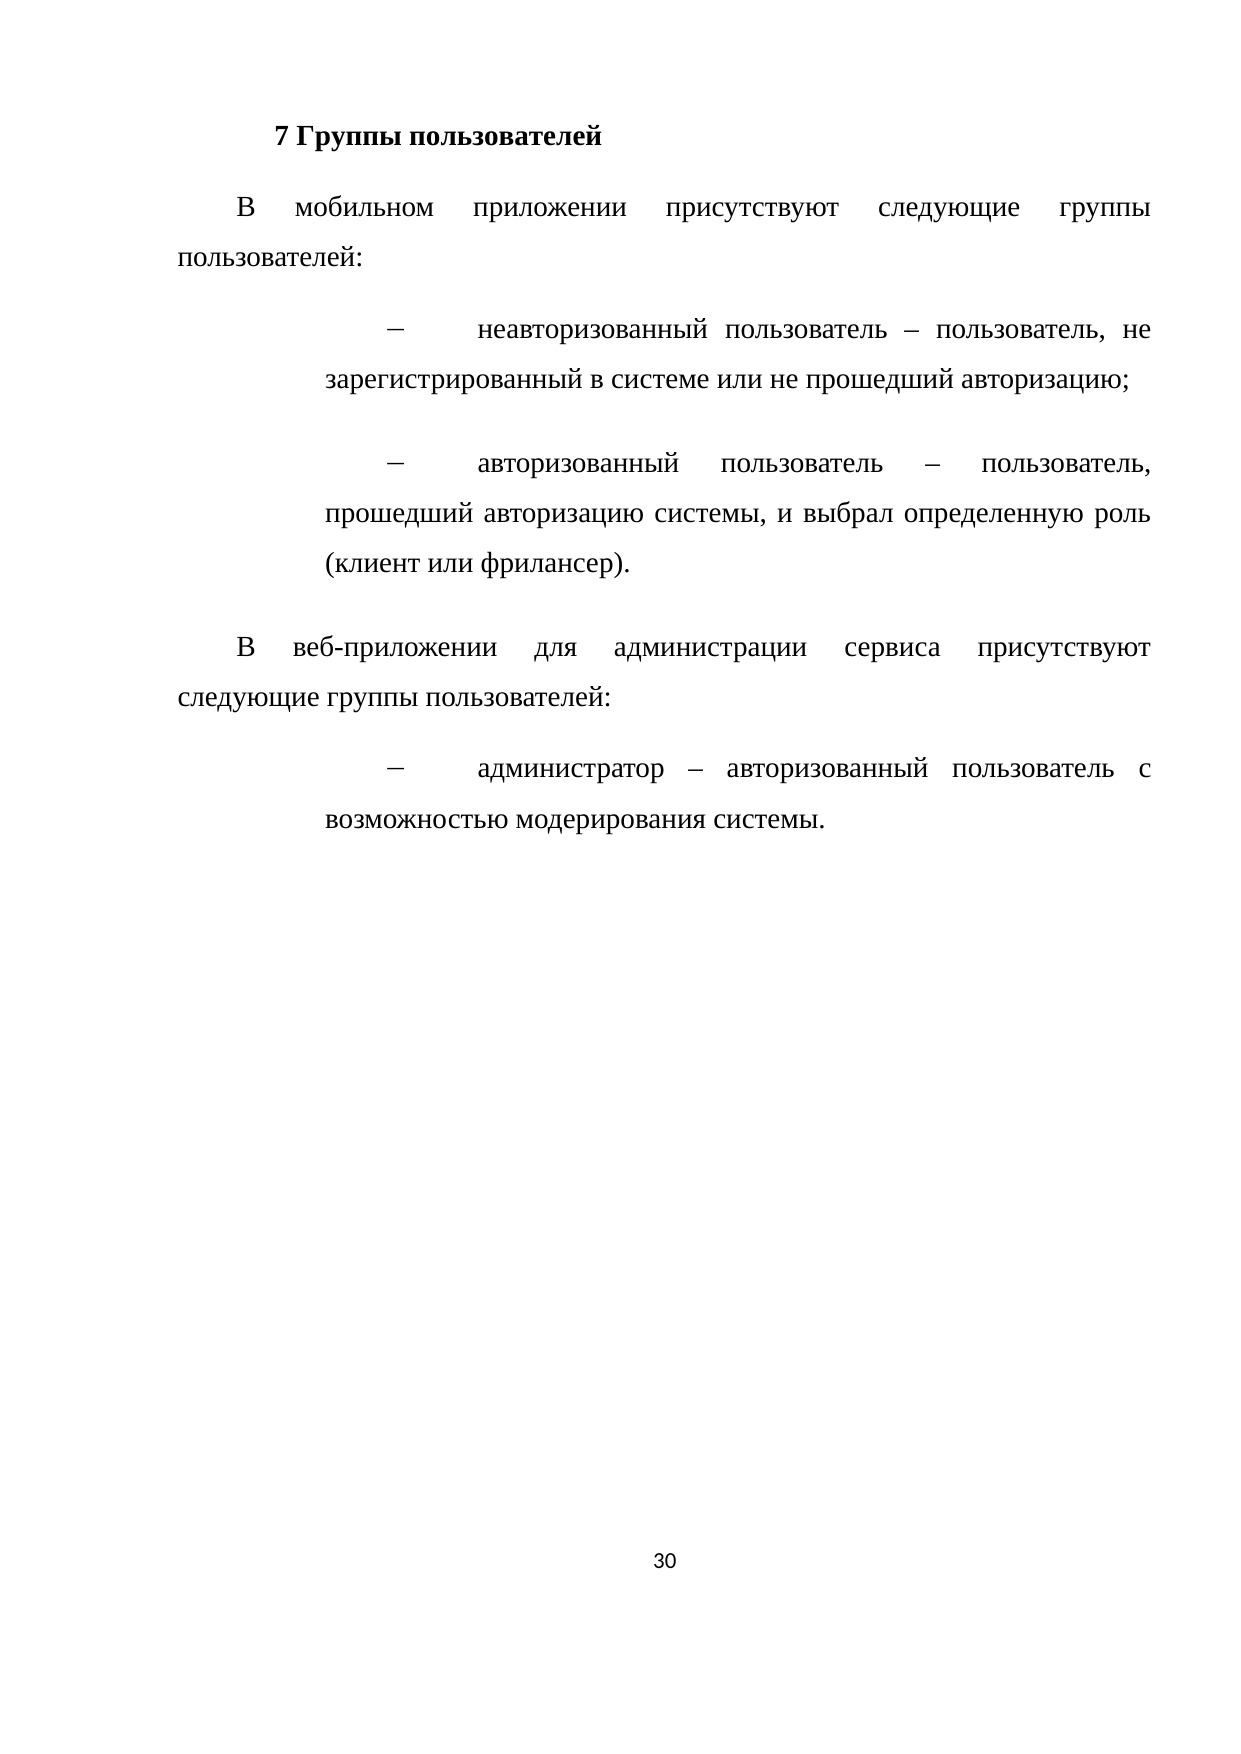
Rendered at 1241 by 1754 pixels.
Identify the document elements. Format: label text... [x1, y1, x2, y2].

text авторизованный пользователь – пользователь, прошедший авторизацию системы, и выбрал определенную роль (клиент или фрилансер). [325, 445, 1152, 579]
text Группы пользователей [274, 118, 1152, 152]
text В веб-приложении для администрации сервиса присутствуют следующие группы пользователей: [177, 629, 1152, 713]
text В мобильном приложении присутствуют следующие группы пользователей: [177, 189, 1152, 273]
text неавторизованный пользователь – пользователь, не зарегистрированный в системе или не прошедший авторизацию; [325, 311, 1152, 395]
text администратор – авторизованный пользователь с возможностью модерирования системы. [325, 751, 1152, 834]
